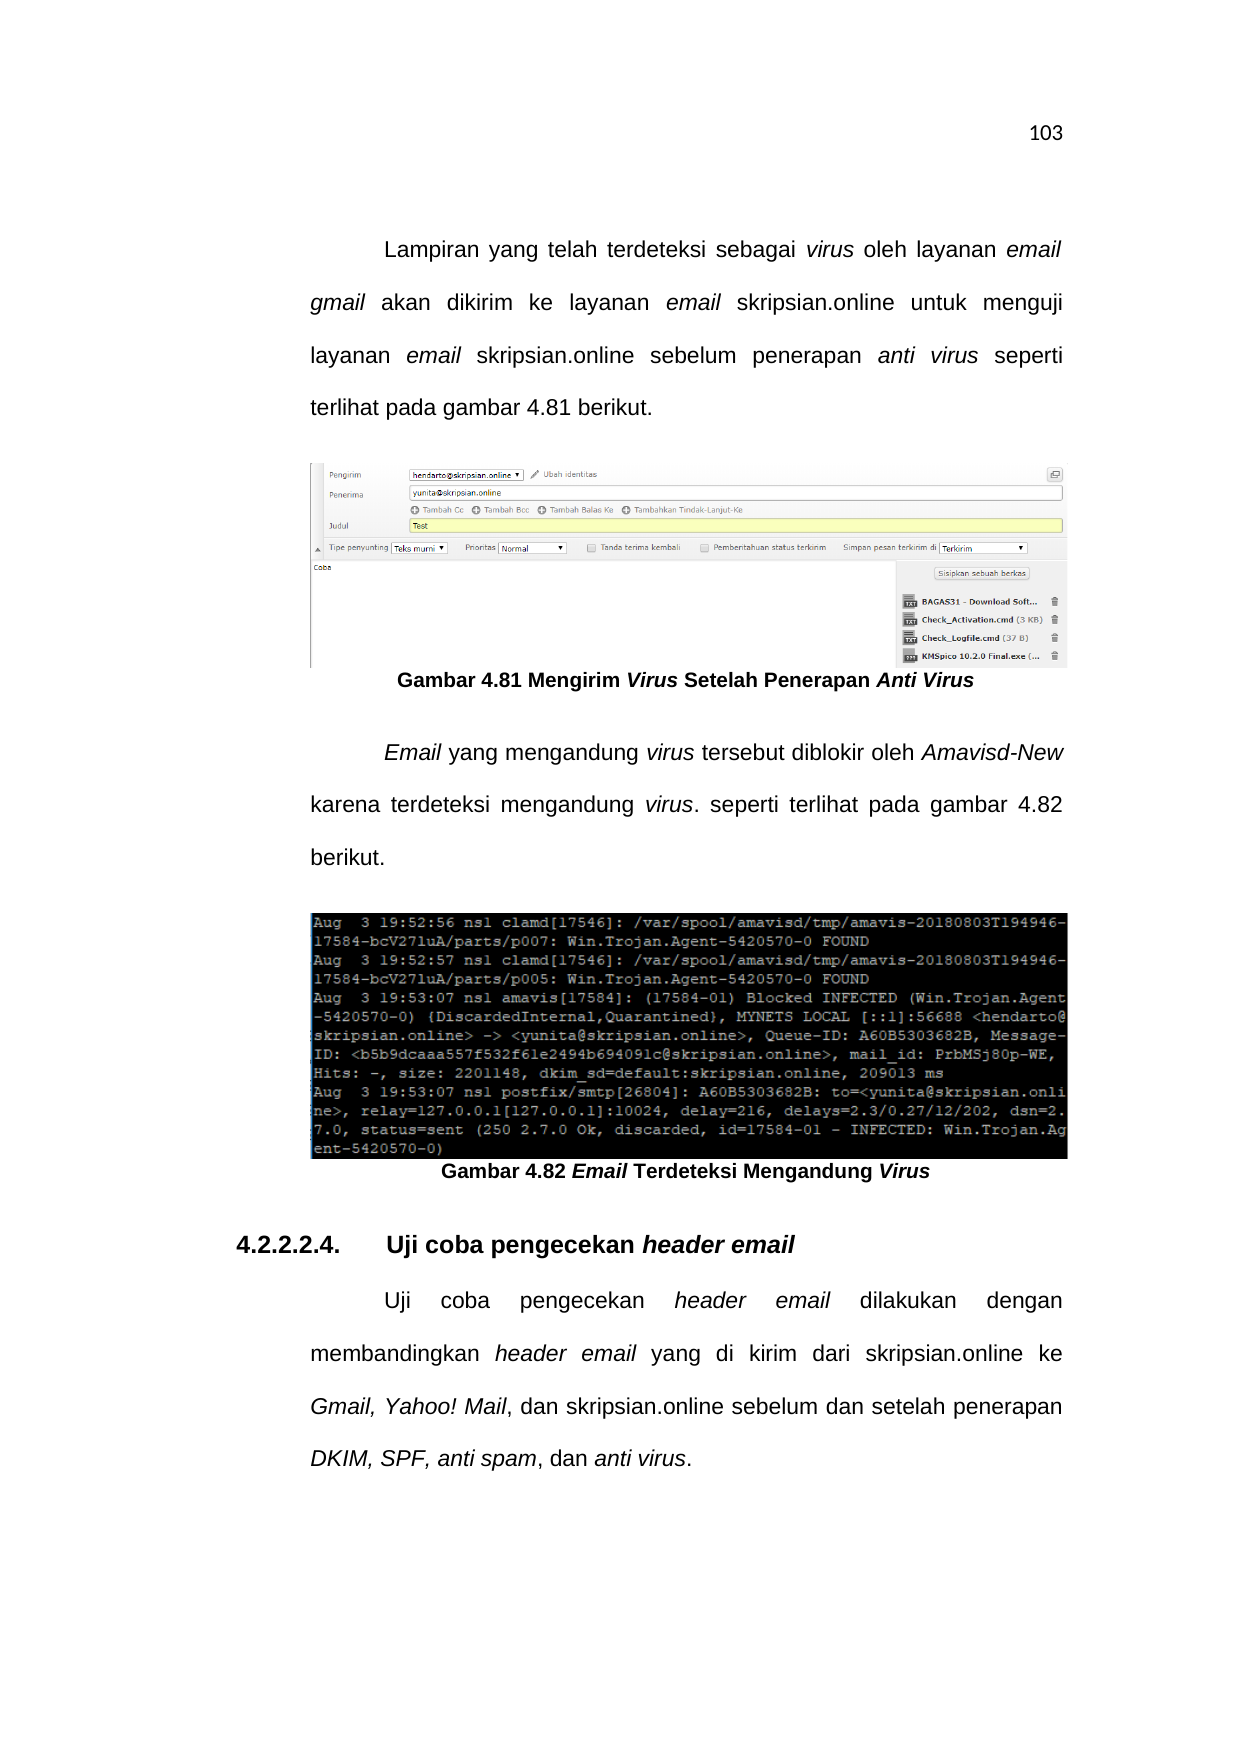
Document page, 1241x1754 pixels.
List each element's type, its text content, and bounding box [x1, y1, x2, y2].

text Lampiran yang telah terdeteksi sebagai virus oleh layanan email gmail akan dikirim ke layanan email skripsian.online untuk menguji layanan email skripsian.online sebelum penerapan anti virus seperti terlihat pada gambar 4.81 berikut. [310, 236, 1063, 421]
text Uji coba pengecekan header email dilakukan dengan membandingkan header email yang di kirim dari skripsian.online ke Gmail, Yahoo! Mail, dan skripsian.online sebelum dan setelah penerapan DKIM, SPF, anti spam, dan anti virus. [310, 1287, 1063, 1472]
subtitle Uji coba pengecekan header email [236, 1230, 1063, 1258]
text Gambar 4.82 Email Terdeteksi Mengandung Virus [310, 1159, 1063, 1183]
text Gambar 4.81 Mengirim Virus Setelah Penerapan Anti Virus [310, 668, 1063, 692]
text Email yang mengandung virus tersebut diblokir oleh Amavisd-New karena terdeteksi mengandung virus. seperti terlihat pada gambar 4.82 berikut. [310, 738, 1063, 870]
picture [310, 913, 1070, 1159]
picture [310, 463, 1068, 668]
